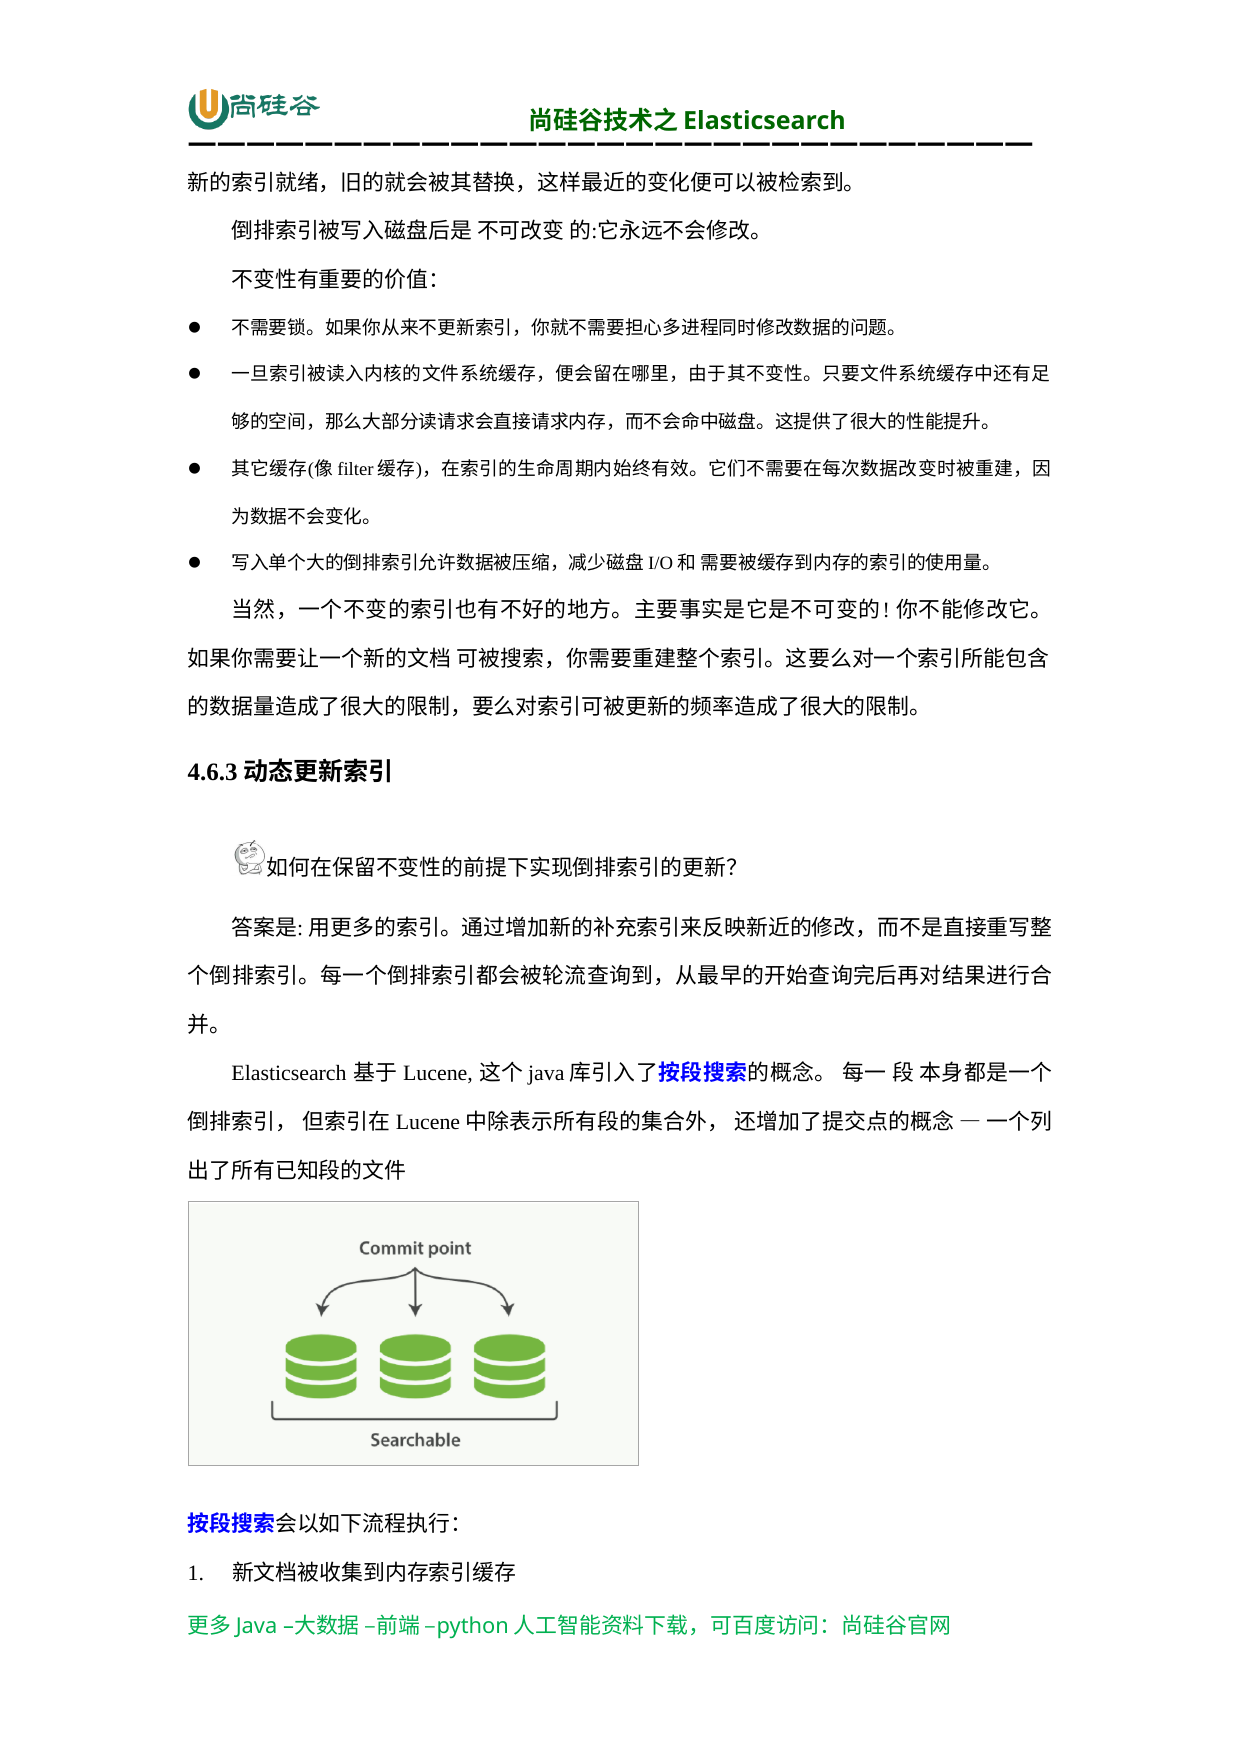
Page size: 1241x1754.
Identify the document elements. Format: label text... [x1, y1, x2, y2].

list 新文档被收集到内存索引缓存 [187, 1554, 1053, 1587]
picture [231, 839, 267, 876]
list 一旦索引被读入内核的文件系统缓存，便会留在哪里，由于其不变性。只要文件系统缓存中还有足够的空间，那么大部分读请求会直接请求内存，而不会命中磁盘。这提供了很大的性能提升。 [187, 356, 1053, 437]
text 倒排索引被写入磁盘后是 不可改变 的:它永远不会修改。 [187, 213, 1053, 246]
picture [187, 88, 320, 130]
text 不变性有重要的价值： [187, 261, 1053, 294]
list 不需要锁。如果你从来不更新索引，你就不需要担心多进程同时修改数据的问题。 [187, 310, 1053, 342]
subtitle 4.6.3 动态更新索引 [187, 737, 1053, 802]
text Elasticsearch 基于 Lucene, 这个java库引入了按段搜索的概念。 每一 段 本身都是一个倒排索引， 但索引在 Lucene 中除表示所有段的集合外， 还增加了提交点的概念 — 一个列出了所有已知段的文件 [187, 1055, 1053, 1185]
text 按段搜索会以如下流程执行： [187, 1506, 1053, 1538]
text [187, 165, 1053, 197]
text 答案是: 用更多的索引。通过增加新的补充索引来反映新近的修改，而不是直接重写整个倒排索引。每一个倒排索引都会被轮流查询到，从最早的开始查询完后再对结果进行合并。 [187, 909, 1053, 1039]
picture [189, 1202, 638, 1465]
list 写入单个大的倒排索引允许数据被压缩，减少磁盘 I/O 和 需要被缓存到内存的索引的使用量。 [187, 545, 1053, 578]
text 如何在保留不变性的前提下实现倒排索引的更新？ [187, 828, 1053, 893]
list 其它缓存(像filter缓存)，在索引的生命周期内始终有效。它们不需要在每次数据改变时被重建，因为数据不会变化。 [187, 451, 1053, 532]
text 当然，一个不变的索引也有不好的地方。主要事实是它是不可变的! 你不能修改它。如果你需要让一个新的文档 可被搜索，你需要重建整个索引。这要么对一个索引所能包含的数据量造成了很大的限制，要么对索引可被更新的频率造成了很大的限制。 [187, 591, 1053, 721]
